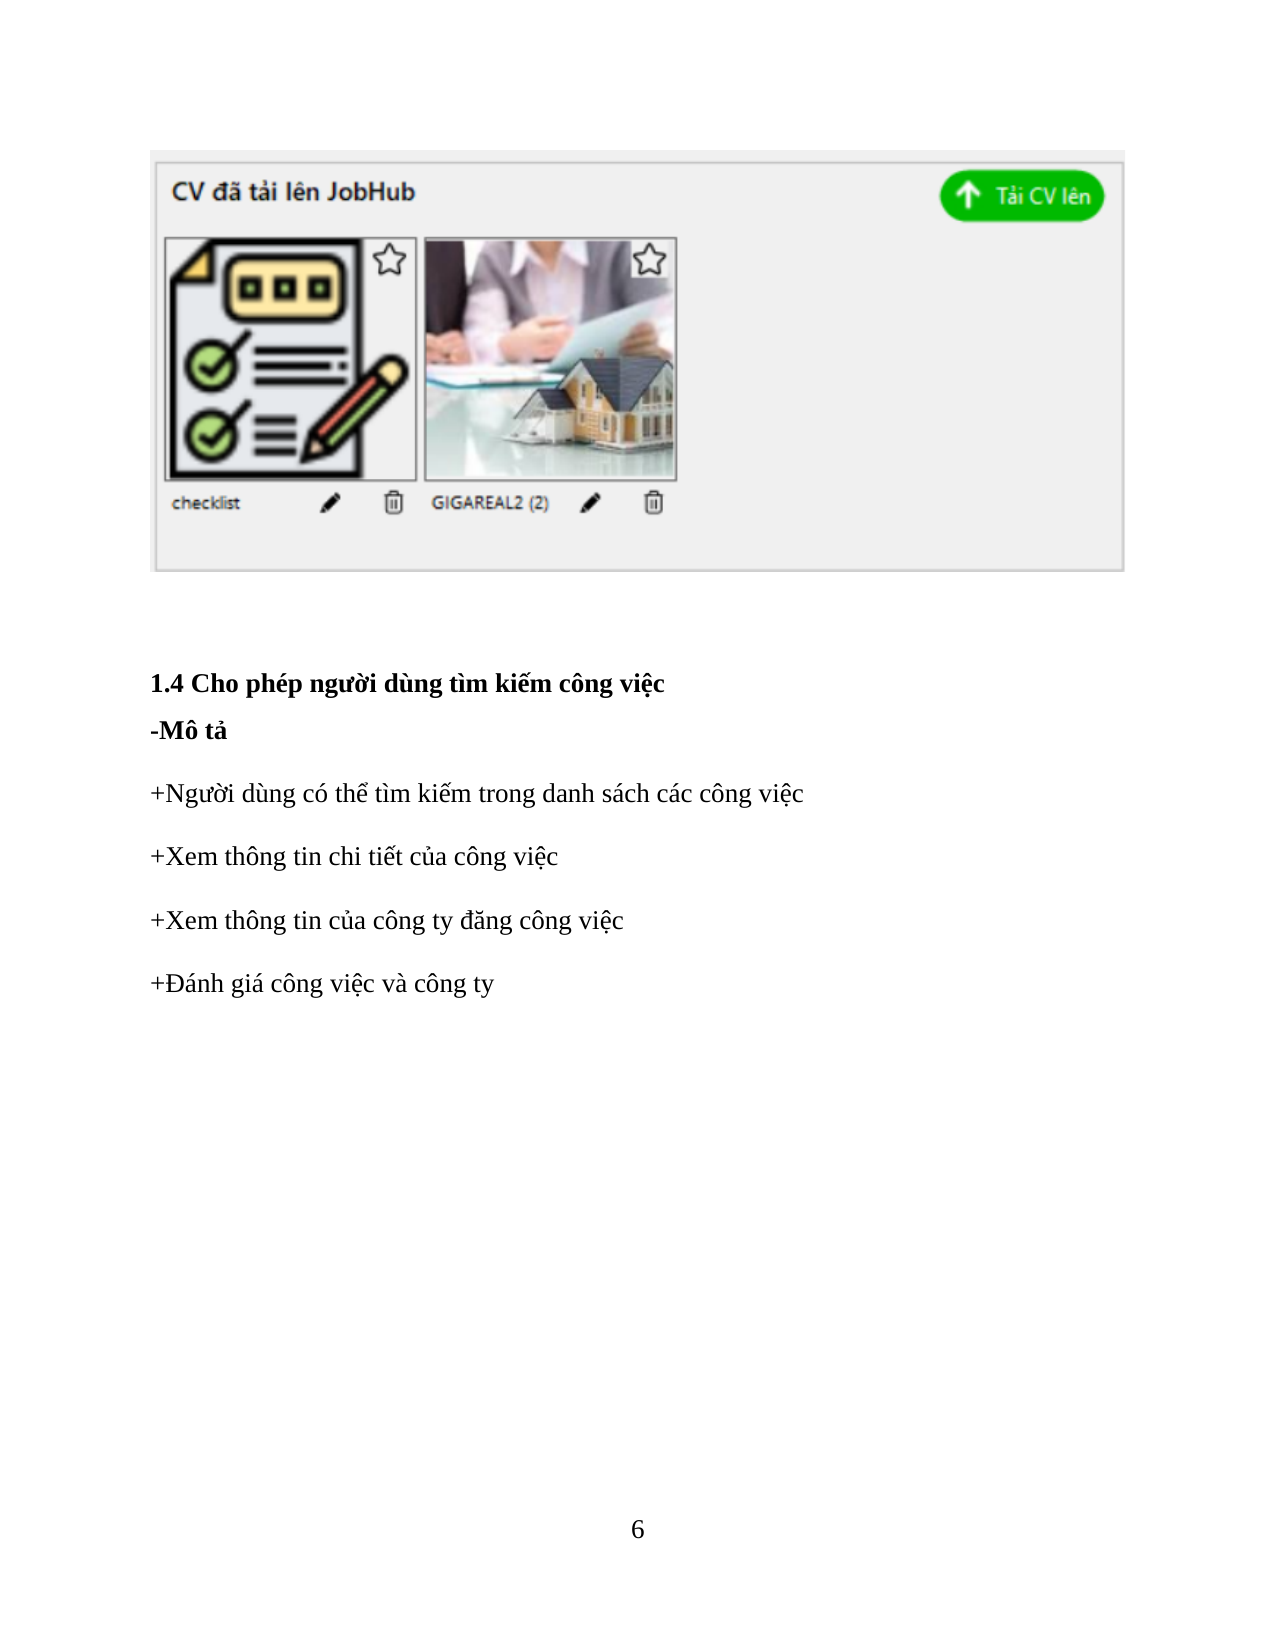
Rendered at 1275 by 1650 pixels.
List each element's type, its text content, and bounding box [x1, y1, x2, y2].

text +Xem thông tin của công ty đăng công việc [150, 904, 1125, 935]
picture [150, 150, 1125, 572]
text -Mô tả [150, 714, 1125, 745]
text +Người dùng có thể tìm kiếm trong danh sách các công việc [150, 777, 1125, 808]
text +Xem thông tin chi tiết của công việc [150, 840, 1125, 872]
text +Đánh giá công việc và công ty [150, 967, 1125, 998]
subtitle 1.4 Cho phép người dùng tìm kiếm công việc [150, 667, 1125, 698]
